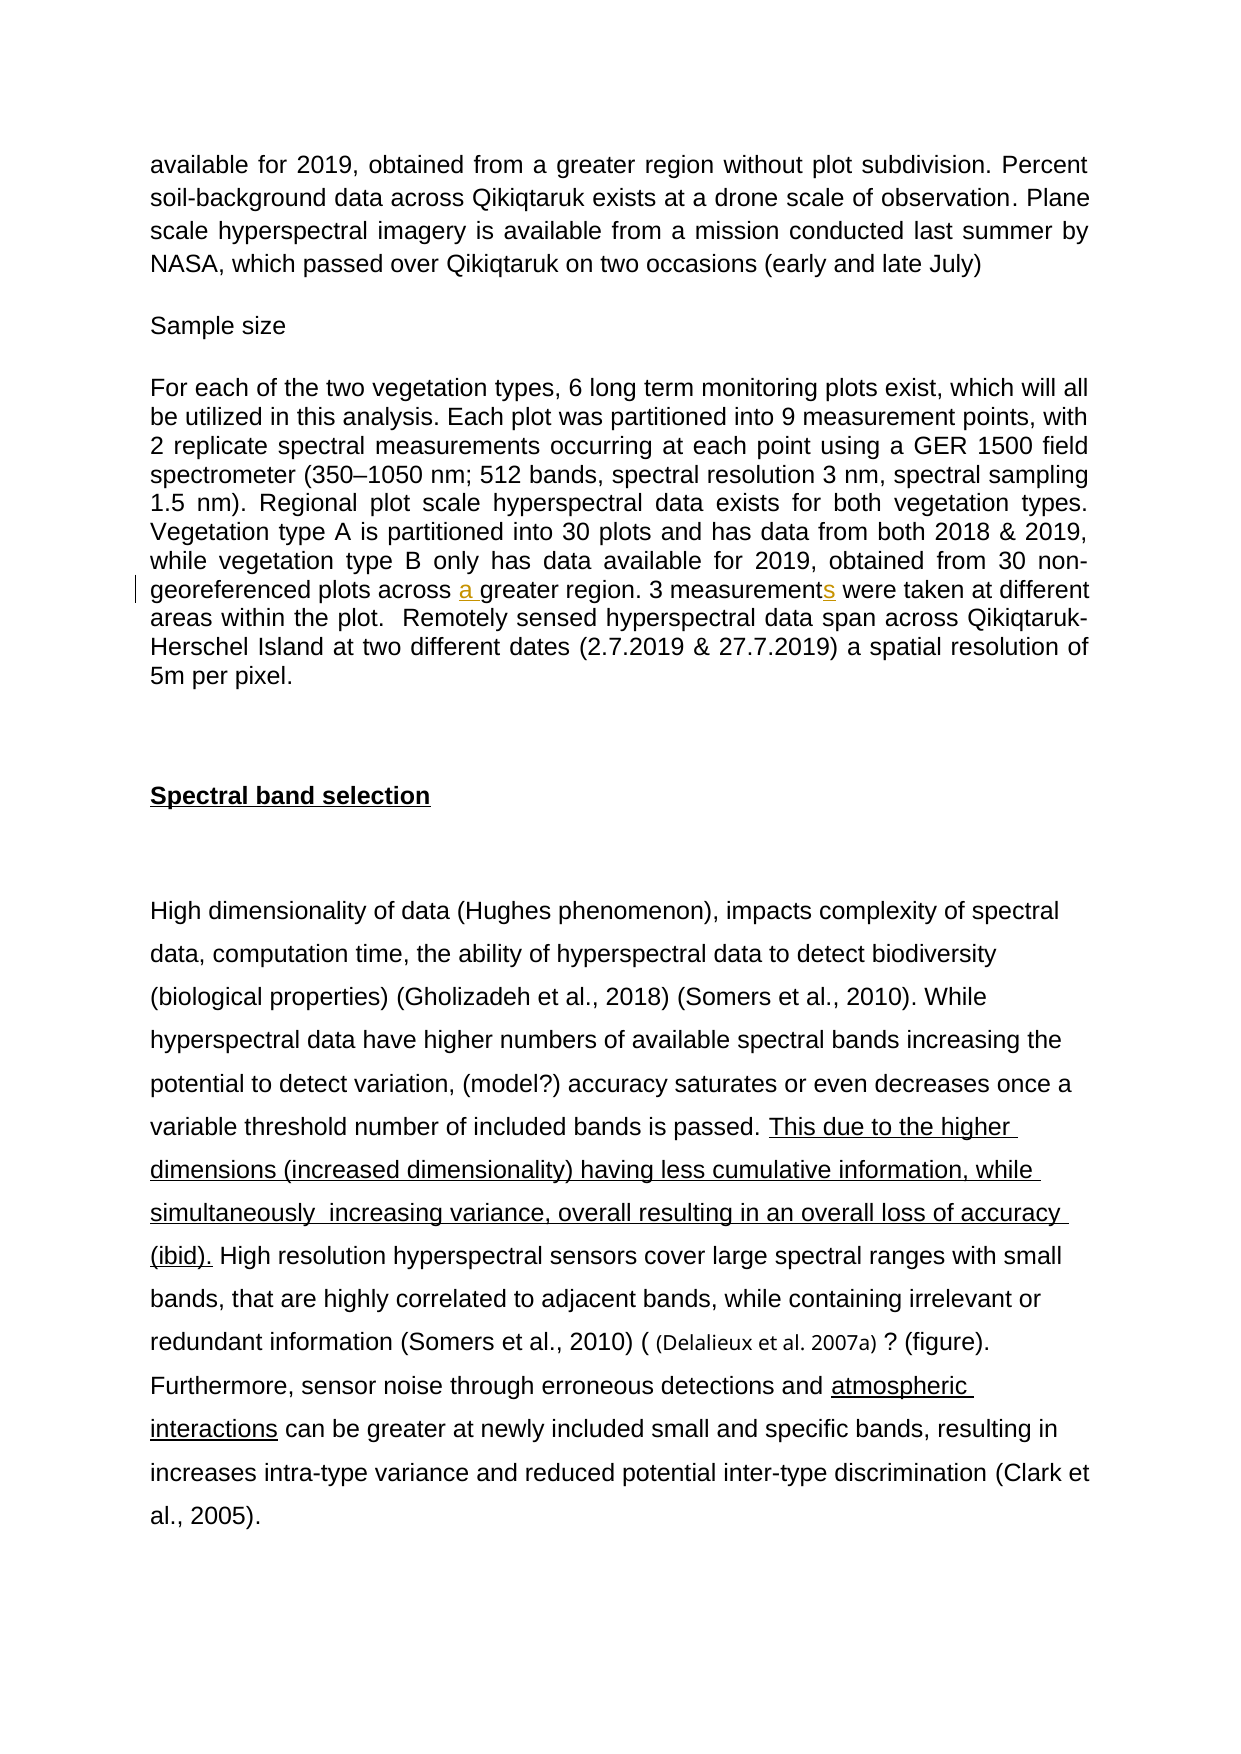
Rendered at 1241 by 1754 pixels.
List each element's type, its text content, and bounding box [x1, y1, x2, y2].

text Spectral band selection [150, 781, 1090, 810]
text Sample size [150, 311, 1090, 340]
text For each of the two vegetation types, 6 long term monitoring plots exist, which will all be utilized in this analysis. Each plot was partitioned into 9 measurement points, with 2 replicate spectral measurements occurring at each point using a GER 1500 field spectrometer (350–1050 nm; 512 bands, spectral resolution 3 nm, spectral sampling 1.5 nm). Regional plot scale hyperspectral data exists for both vegetation types. Vegetation type A is partitioned into 30 plots and has data from both 2018 & 2019, while vegetation type B only has data available for 2019, obtained from 30 non-georeferenced plots across greater region. 3 measurement were taken at different areas within the plot. Remotely sensed hyperspectral data span across Qikiqtaruk-Herschel Island at two different dates (2.7.2019 & 27.7.2019) a spatial resolution of 5m per pixel. [150, 373, 1090, 690]
text High dimensionality of data (Hughes phenomenon), impacts complexity of spectral data, computation time, the ability of hyperspectral data to detect biodiversity (biological properties) (Gholizadeh et al., 2018) (Somers et al., 2010). While hyperspectral data have higher numbers of available spectral bands increasing the potential to detect variation, (model?) accuracy saturates or even decreases once a variable threshold number of included bands is passed. This due to the higher dimensions (increased dimensionality) having less cumulative information, while simultaneously increasing variance, overall resulting in an overall loss of accuracy (ibid). High resolution hyperspectral sensors cover large spectral ranges with small bands, that are highly correlated to adjacent bands, while containing irrelevant or redundant information (Somers et al., 2010) ( (Delalieux et al. 2007a) ? (figure). Furthermore, sensor noise through erroneous detections and atmospheric interactions can be greater at newly included small and specific bands, resulting in increases intra-type variance and reduced potential inter-type discrimination (Clark et al., 2005). [150, 896, 1090, 1529]
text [150, 150, 1090, 278]
